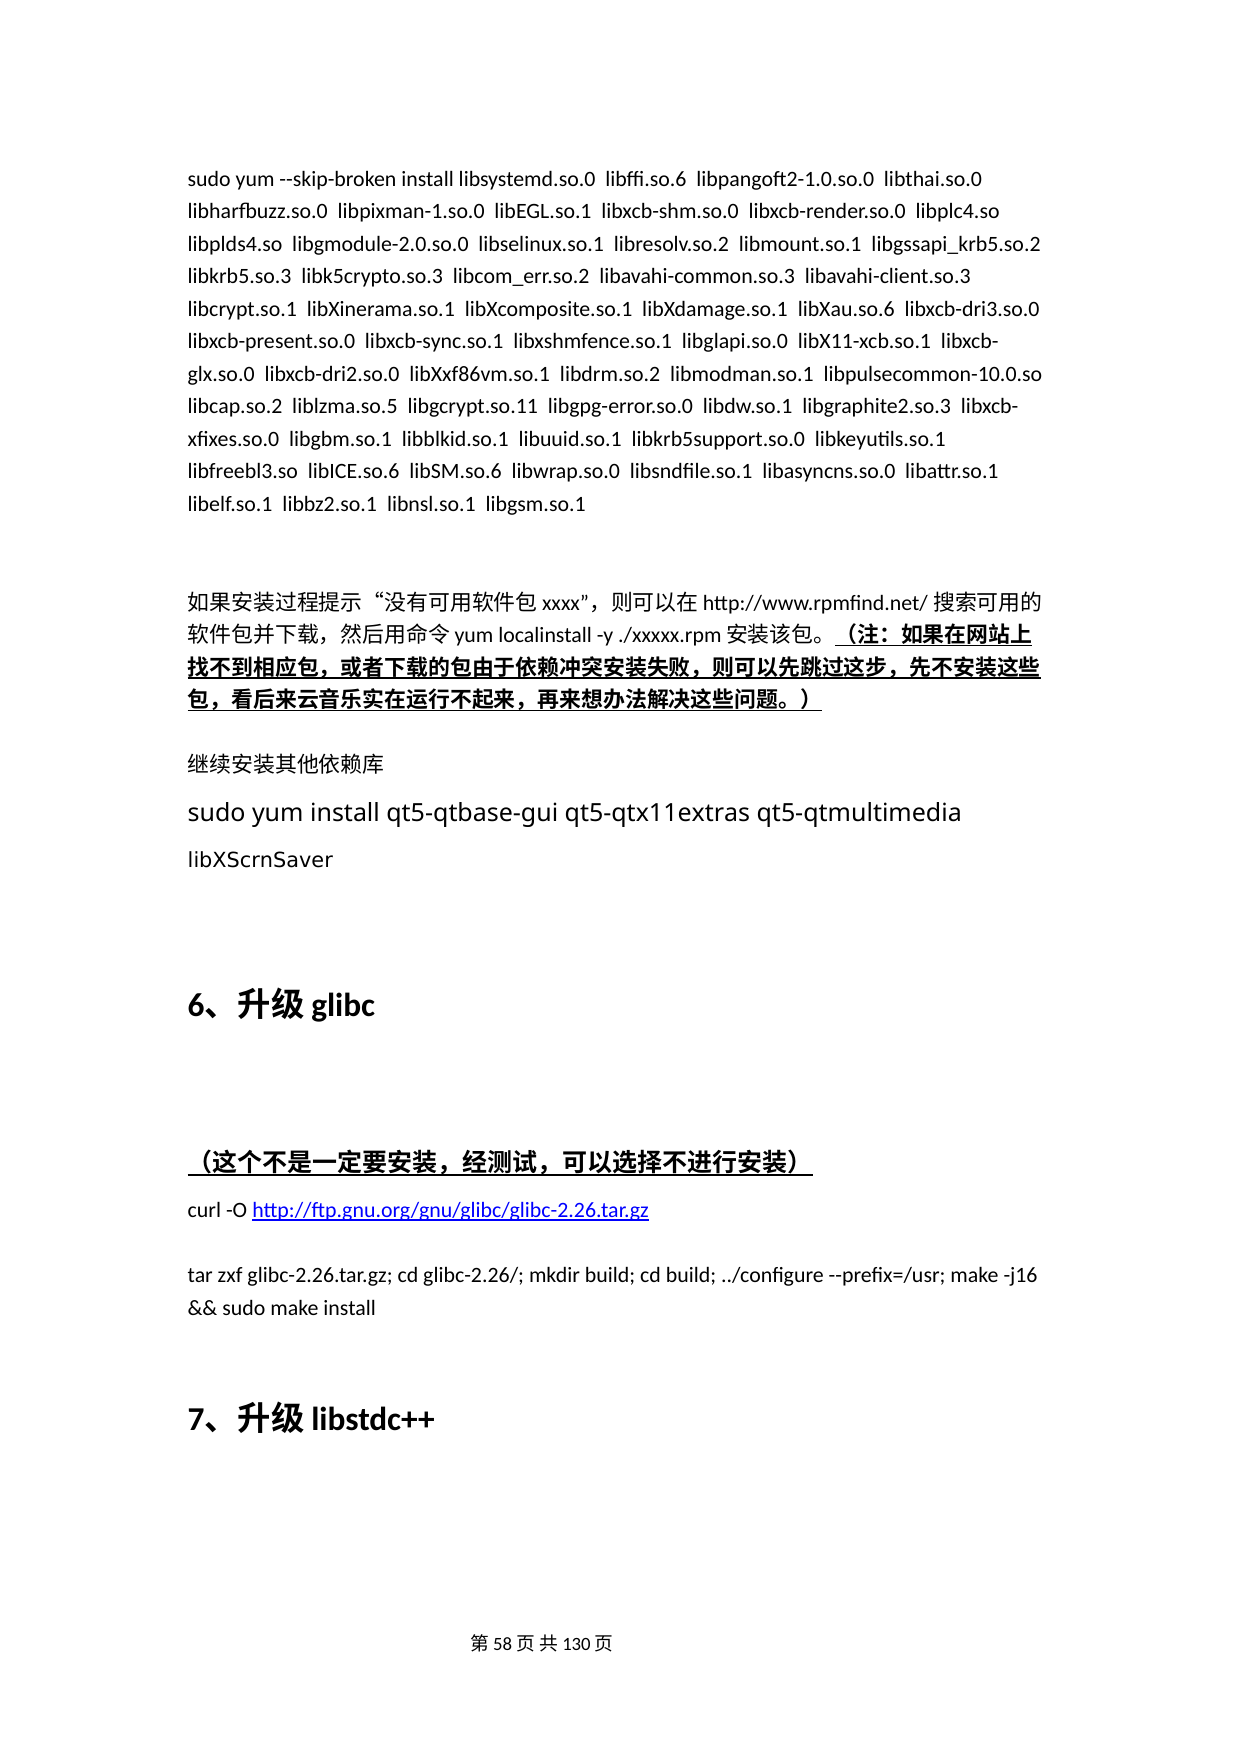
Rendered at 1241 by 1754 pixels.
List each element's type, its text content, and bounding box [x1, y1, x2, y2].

text curl -O http://ftp.gnu.org/gnu/glibc/glibc-2.26.tar.gz [187, 1193, 1053, 1226]
text tar zxf glibc-2.26.tar.gz; cd glibc-2.26/; mkdir build; cd build; ../configure --prefix=/usr; make -j16 && sudo make install [187, 1258, 1053, 1323]
subtitle 6、升级glibc [187, 969, 1053, 1034]
text sudo yum --skip-broken install libsystemd.so.0 libffi.so.6 libpangoft2-1.0.so.0 libthai.so.0 libharfbuzz.so.0 libpixman-1.so.0 libEGL.so.1 libxcb-shm.so.0 libxcb-render.so.0 libplc4.so libplds4.so libgmodule-2.0.so.0 libselinux.so.1 libresolv.so.2 libmount.so.1 libgssapi_krb5.so.2 libkrb5.so.3 libk5crypto.so.3 libcom_err.so.2 libavahi-common.so.3 libavahi-client.so.3 libcrypt.so.1 libXinerama.so.1 libXcomposite.so.1 libXdamage.so.1 libXau.so.6 libxcb-dri3.so.0 libxcb-present.so.0 libxcb-sync.so.1 libxshmfence.so.1 libglapi.so.0 libX11-xcb.so.1 libxcb-glx.so.0 libxcb-dri2.so.0 libXxf86vm.so.1 libdrm.so.2 libmodman.so.1 libpulsecommon-10.0.so libcap.so.2 liblzma.so.5 libgcrypt.so.11 libgpg-error.so.0 libdw.so.1 libgraphite2.so.3 libxcb-xfixes.so.0 libgbm.so.1 libblkid.so.1 libuuid.so.1 libkrb5support.so.0 libkeyutils.so.1 libfreebl3.so libICE.so.6 libSM.so.6 libwrap.so.0 libsndfile.so.1 libasyncns.so.0 libattr.so.1 libelf.so.1 libbz2.so.1 libnsl.so.1 libgsm.so.1 [187, 162, 1053, 519]
text 如果安装过程提示“没有可用软件包xxxx”，则可以在http://www.rpmfind.net/ 搜索可用的软件包并下载，然后用命令yum localinstall -y ./xxxxx.rpm安装该包。（注：如果在网站上找不到相应包，或者下载的包由于依赖冲突安装失败，则可以先跳过这步，先不安装这些包，看后来云音乐实在运行不起来，再来想办法解决这些问题。） [187, 584, 1053, 714]
subtitle 7、升级libstdc++ [187, 1383, 1053, 1448]
text （这个不是一定要安装，经测试，可以选择不进行安装） [187, 1128, 1053, 1193]
text 继续安装其他依赖库 [187, 747, 1053, 779]
text sudo yum install qt5-qtbase-gui qt5-qtx11extras qt5-qtmultimedia libXScrnSaver [187, 779, 1053, 877]
